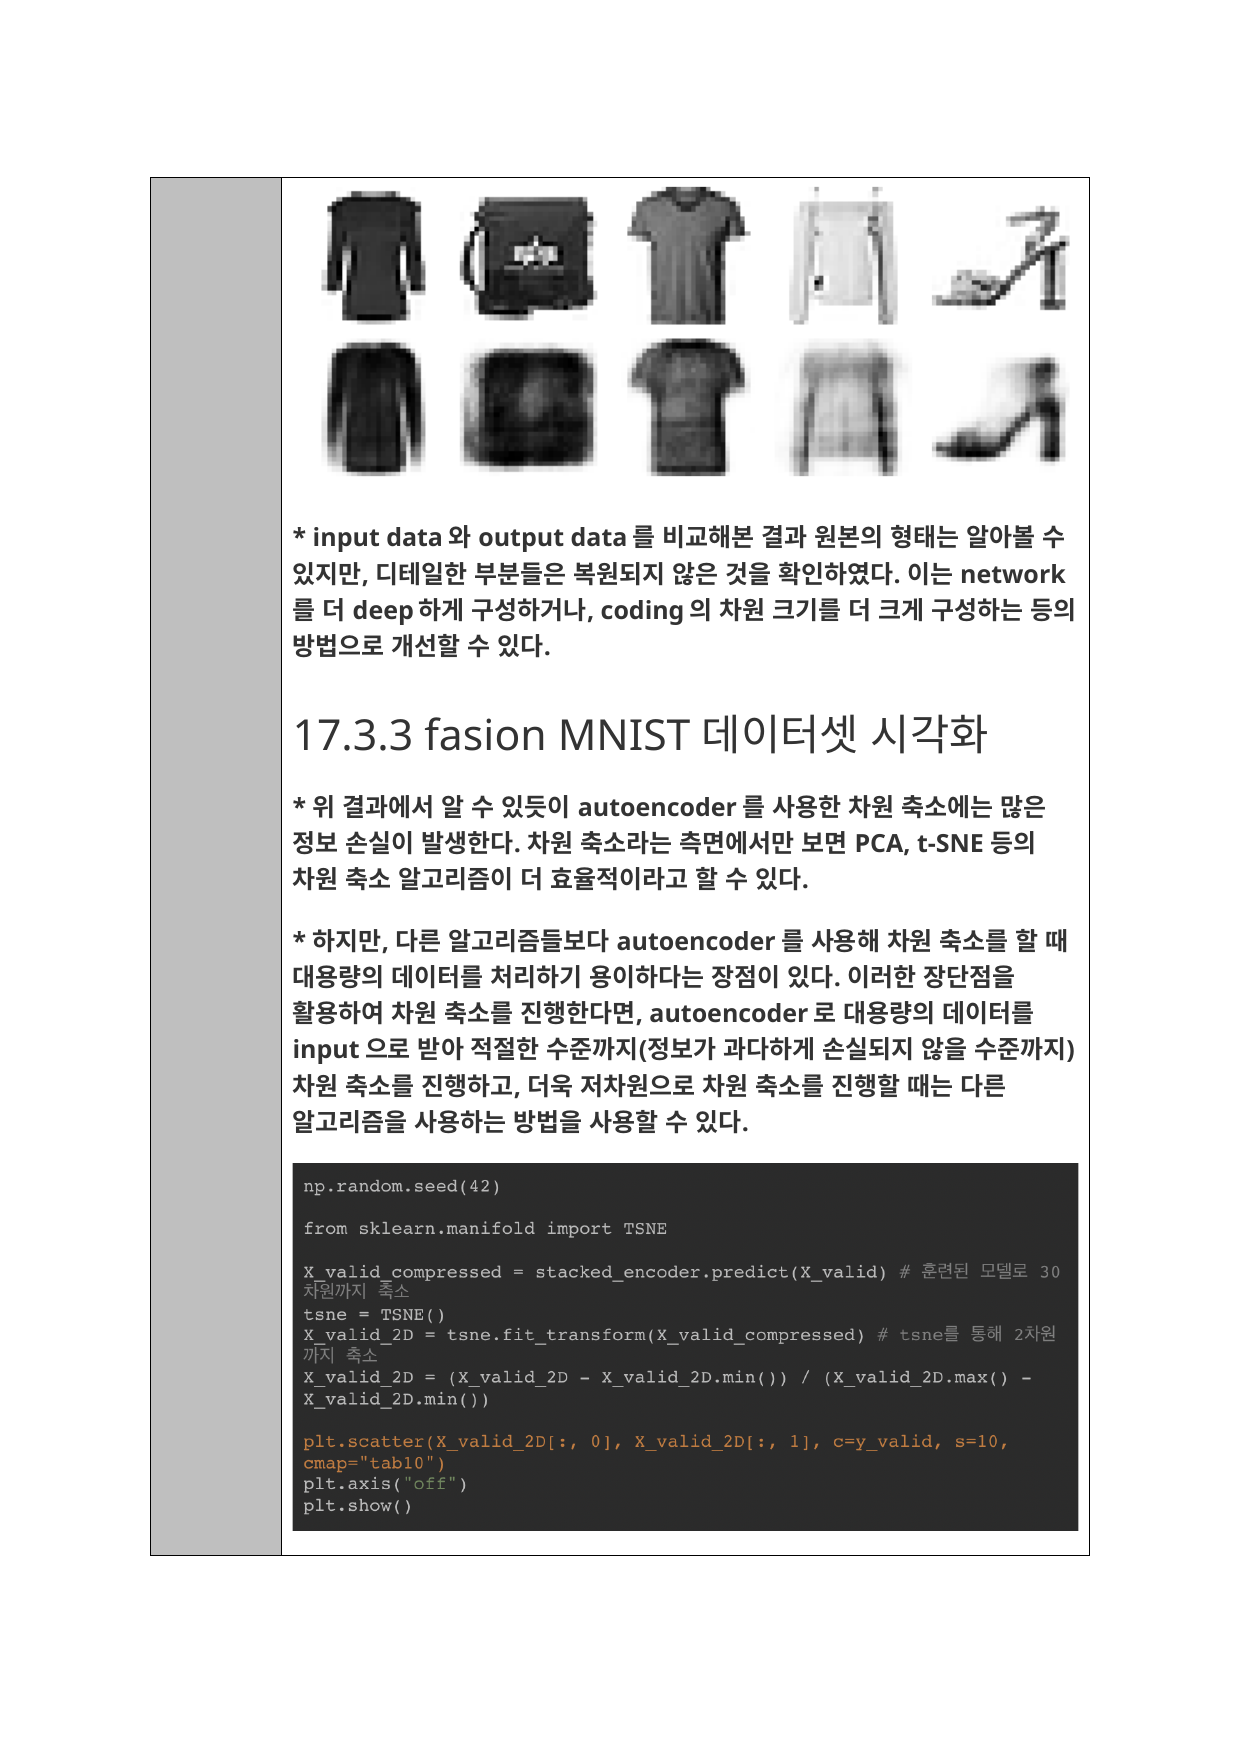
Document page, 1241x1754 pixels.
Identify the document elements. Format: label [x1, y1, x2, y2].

picture [292, 1163, 1079, 1531]
picture [292, 178, 1079, 487]
table_cell [282, 178, 1089, 1555]
